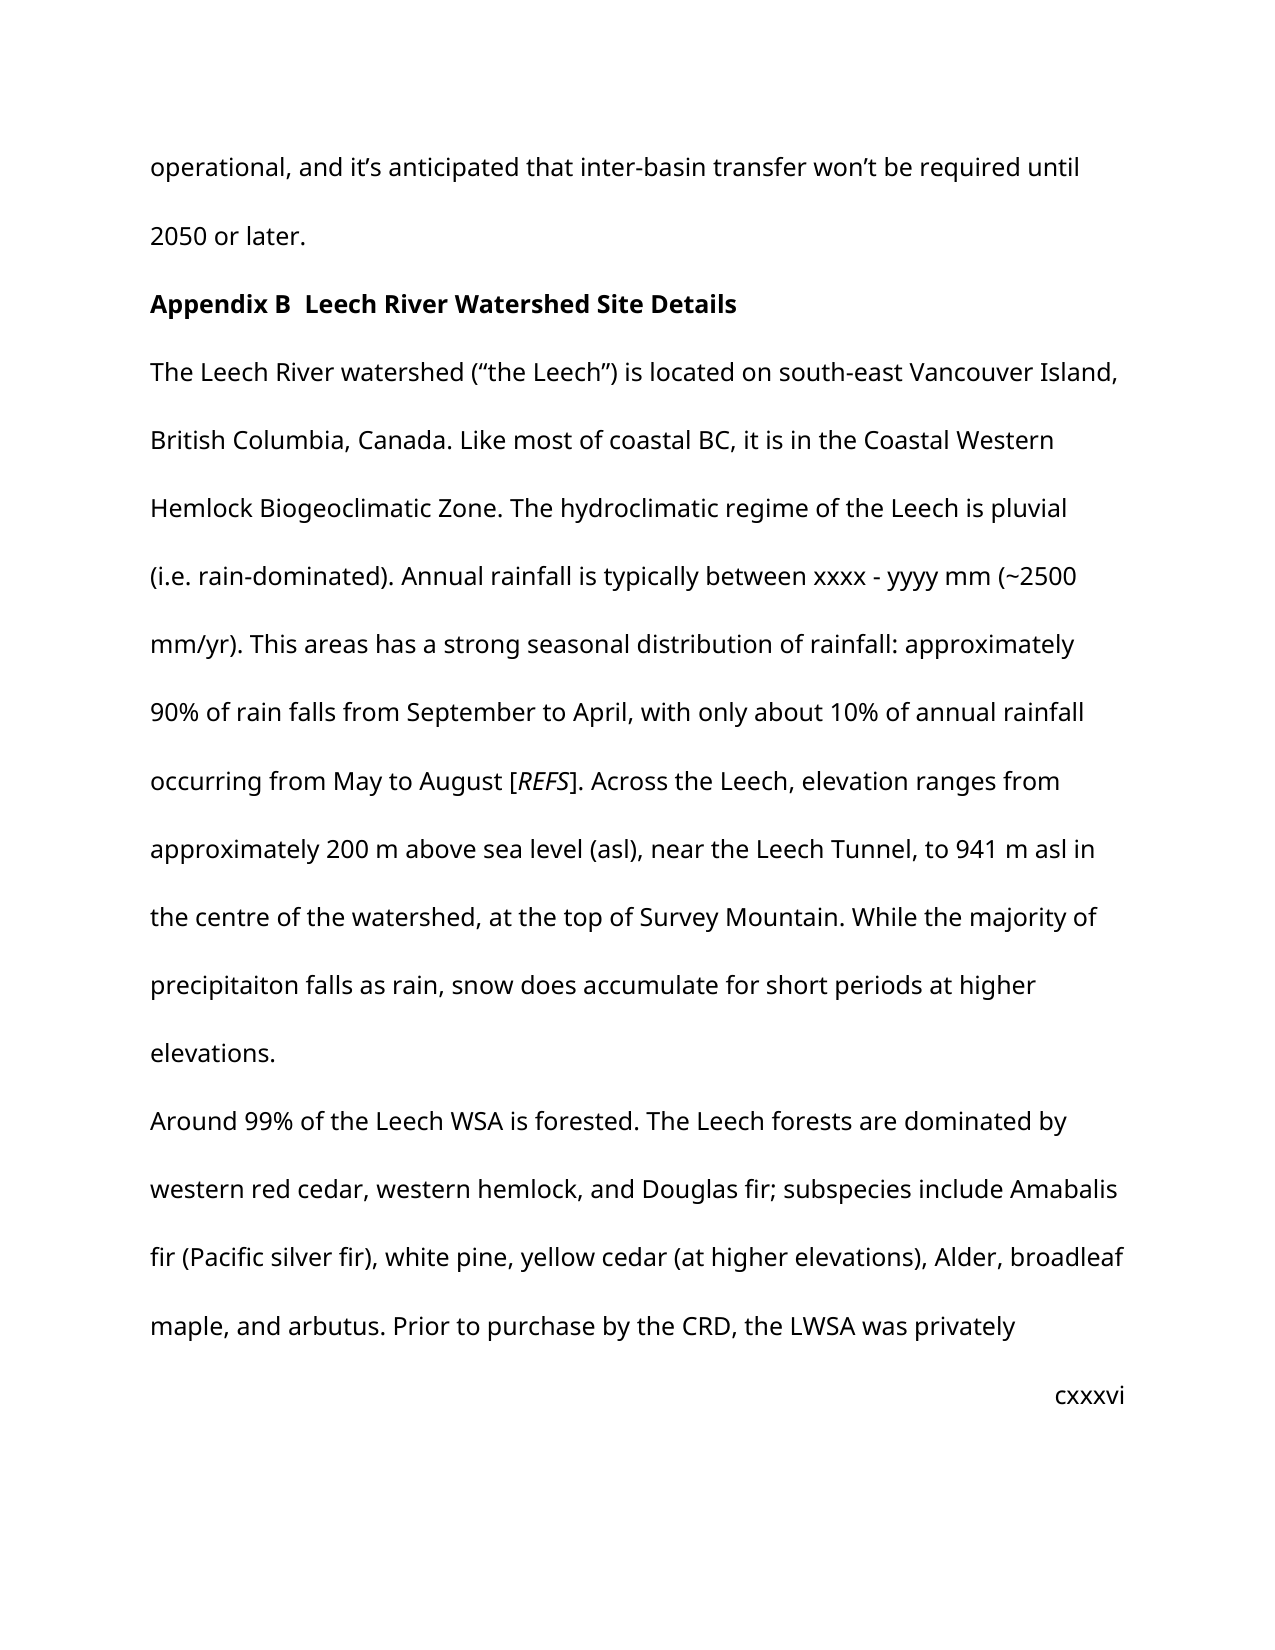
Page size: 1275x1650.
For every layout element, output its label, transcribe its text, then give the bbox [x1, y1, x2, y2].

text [150, 1104, 1125, 1342]
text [150, 150, 1125, 252]
subtitle Leech River Watershed Site Details [150, 286, 1125, 320]
text The Leech River watershed (“the Leech”) is located on south-east Vancouver Island, British Columbia, Canada. Like most of coastal BC, it is in the Coastal Western Hemlock Biogeoclimatic Zone. The hydroclimatic regime of the Leech is pluvial (i.e. rain-dominated). Annual rainfall is typically between xxxx - yyyy mm (~2500 mm/yr). This areas has a strong seasonal distribution of rainfall: approximately 90% of rain falls from September to April, with only about 10% of annual rainfall occurring from May to August [REFS]. Across the Leech, elevation ranges from approximately 200 m above sea level (asl), near the Leech Tunnel, to 941 m asl in the centre of the watershed, at the top of Survey Mountain. While the majority of precipitaiton falls as rain, snow does accumulate for short periods at higher elevations. [150, 354, 1125, 1070]
